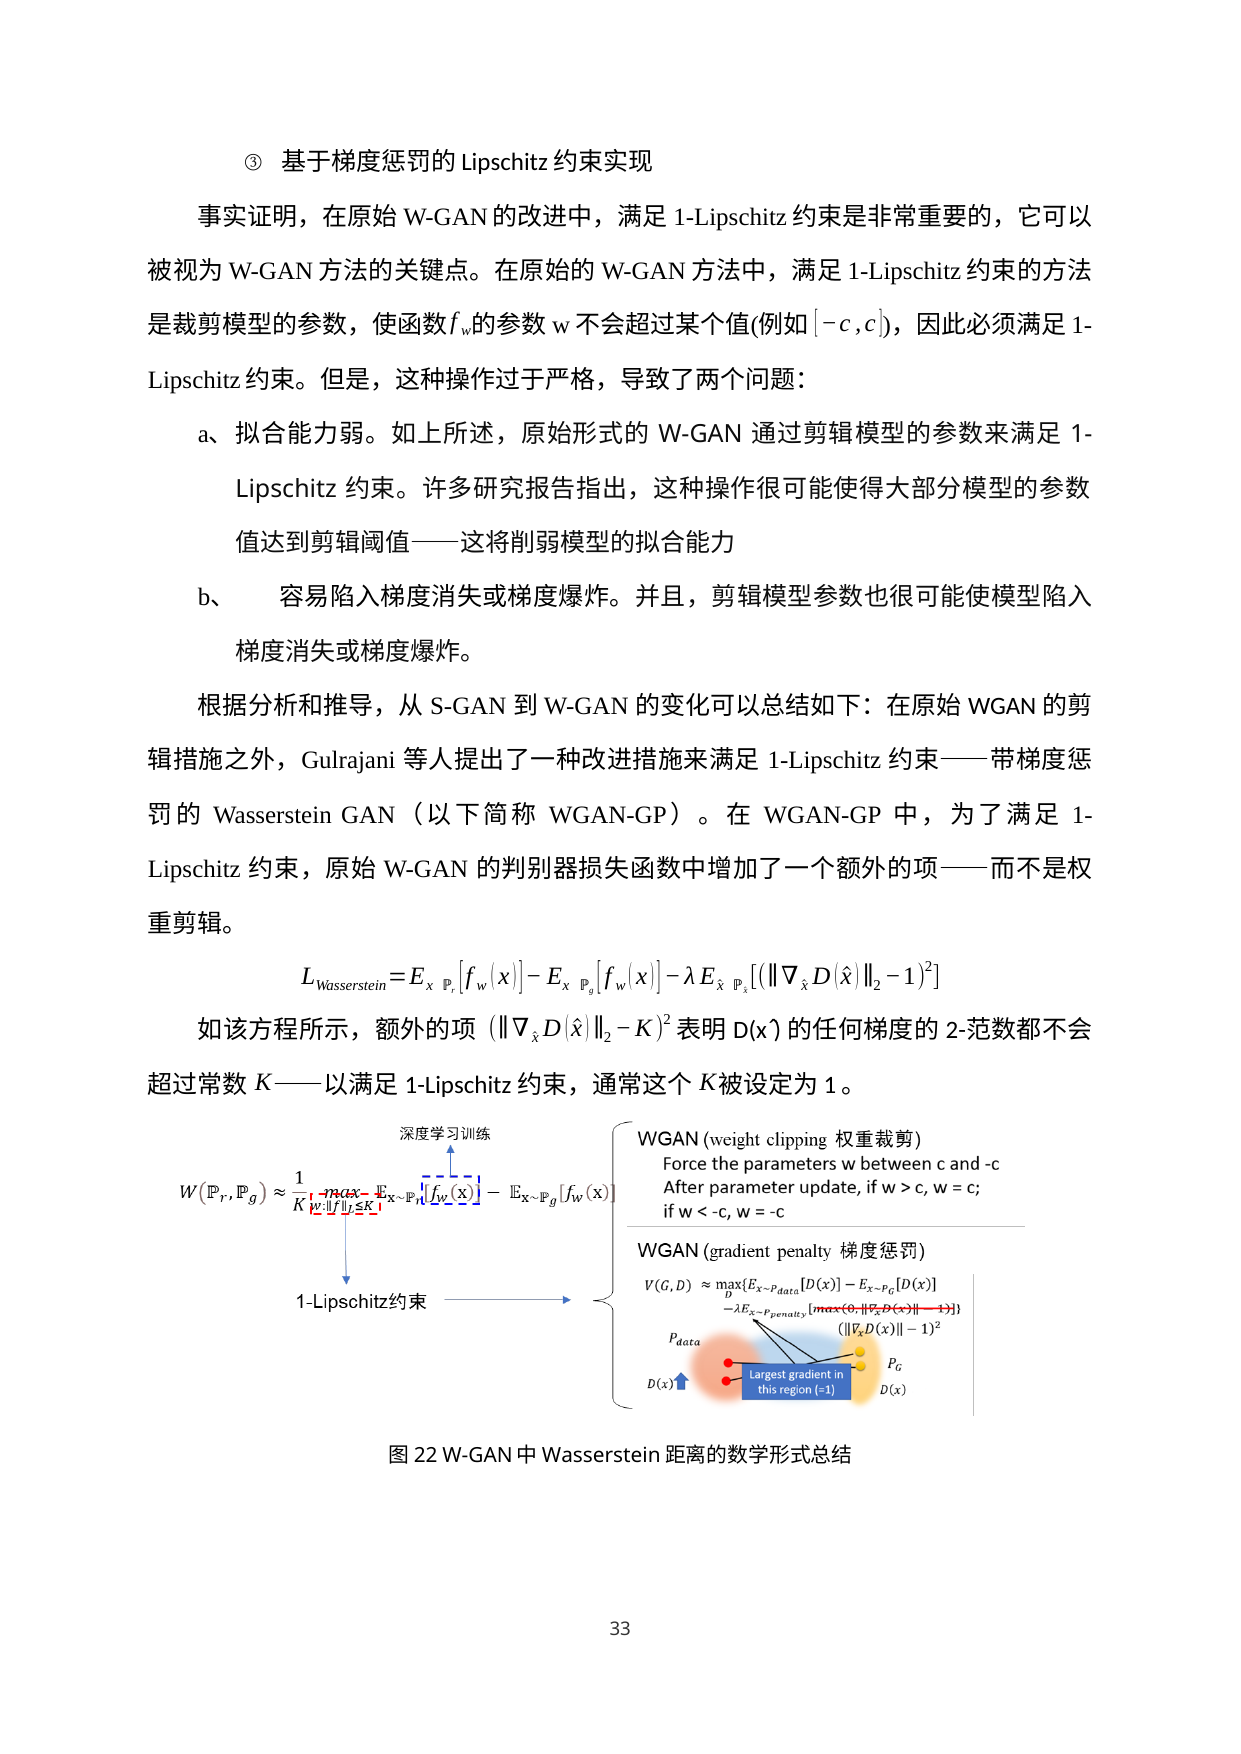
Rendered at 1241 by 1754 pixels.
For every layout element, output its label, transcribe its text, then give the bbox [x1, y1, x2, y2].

text 事实证明，在原始W-GAN的改进中，满足1-Lipschitz约束是非常重要的，它可以被视为W-GAN方法的关键点。在原始的W-GAN方法中，满足1-Lipschitz约束的方法是裁剪模型的参数，使函数的参数w不会超过某个值(例如 )，因此必须满足1-Lipschitz约束。但是，这种操作过于严格，导致了两个问题： [148, 196, 1093, 396]
text 如该方程所示，额外的项 表明 D(x ̂) 的任何梯度的 2-范数都不会超过常数 ——以满足 1-Lipschitz 约束，通常这个 被设定为1 。 [148, 1010, 1093, 1100]
text 图 22 W-GAN中Wasserstein距离的数学形式总结 [148, 1438, 1093, 1469]
list 容易陷入梯度消失或梯度爆炸。并且，剪辑模型参数也很可能使模型陷入梯度消失或梯度爆炸。 [198, 577, 1093, 667]
picture [147, 1118, 1093, 1416]
text 根据分析和推导，从 S-GAN 到 W-GAN 的变化可以总结如下：在原始 WGAN 的剪辑措施之外，Gulrajani 等人提出了一种改进措施来满足 1-Lipschitz 约束——带梯度惩罚的 Wasserstein GAN（以下简称 WGAN-GP）。在 WGAN-GP 中，为了满足 1-Lipschitz 约束，原始 W-GAN 的判别器损失函数中增加了一个额外的项——而不是权重剪辑。 [148, 686, 1093, 939]
list 拟合能力弱。如上所述，原始形式的 W-GAN 通过剪辑模型的参数来满足 1-Lipschitz 约束。许多研究报告指出，这种操作很可能使得大部分模型的参数值达到剪辑阈值——这将削弱模型的拟合能力 [198, 414, 1093, 559]
list 基于梯度惩罚的Lipschitz约束实现 [243, 142, 1093, 178]
